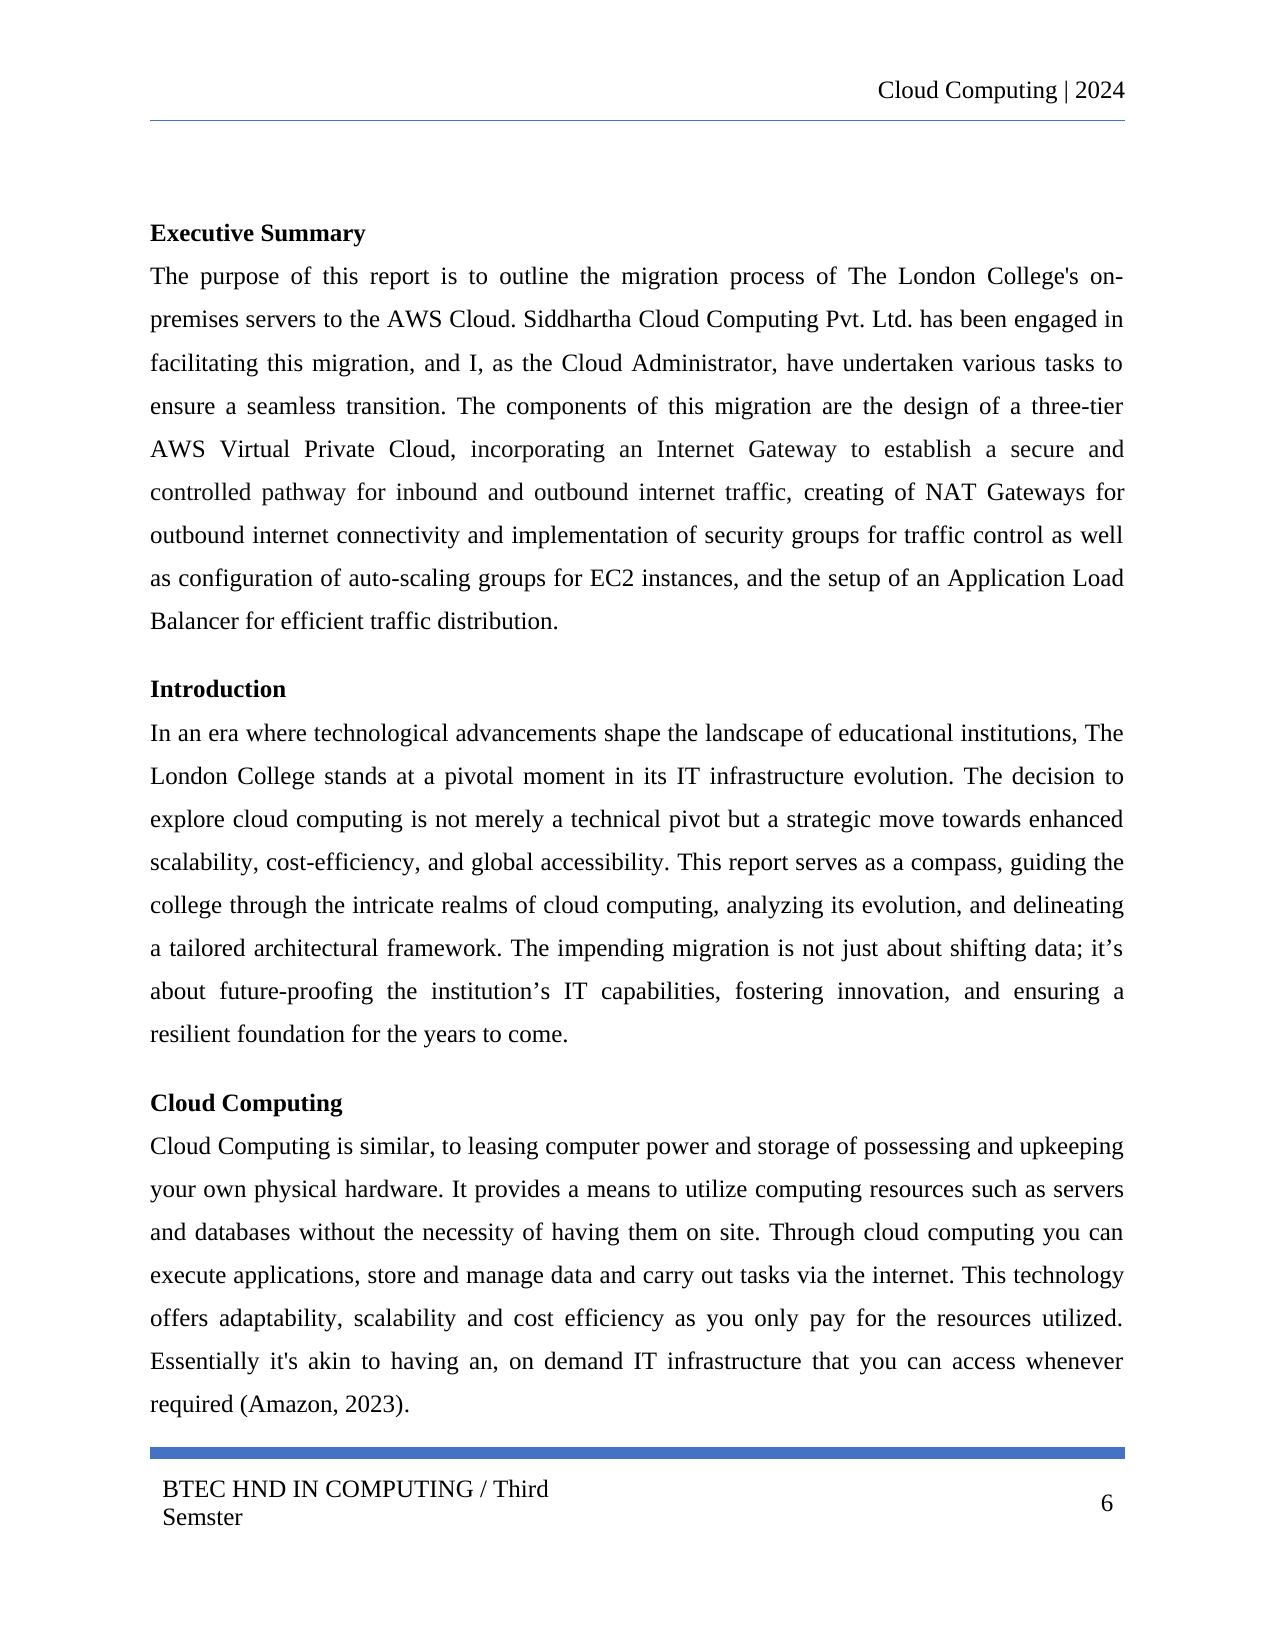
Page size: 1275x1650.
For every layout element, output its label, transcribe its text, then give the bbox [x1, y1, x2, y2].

text The purpose of this report is to outline the migration process of The London College's on-premises servers to the AWS Cloud. Siddhartha Cloud Computing Pvt. Ltd. has been engaged in facilitating this migration, and I, as the Cloud Administrator, have undertaken various tasks to ensure a seamless transition. The components of this migration are the design of a three-tier AWS Virtual Private Cloud, incorporating an Internet Gateway to establish a secure and controlled pathway for inbound and outbound internet traffic, creating of NAT Gateways for outbound internet connectivity and implementation of security groups for traffic control as well as configuration of auto-scaling groups for EC2 instances, and the setup of an Application Load Balancer for efficient traffic distribution. [150, 261, 1125, 635]
subtitle Cloud Computing [150, 1088, 1125, 1116]
text Cloud Computing is similar, to leasing computer power and storage of possessing and upkeeping your own physical hardware. It provides a means to utilize computing resources such as servers and databases without the necessity of having them on site. Through cloud computing you can execute applications, store and manage data and carry out tasks via the internet. This technology offers adaptability, scalability and cost efficiency as you only pay for the resources utilized. Essentially it's akin to having an, on demand IT infrastructure that you can access whenever required. [150, 1131, 1125, 1418]
subtitle Executive Summary [150, 218, 1125, 247]
text In an era where technological advancements shape the landscape of educational institutions, The London College stands at a pivotal moment in its IT infrastructure evolution. The decision to explore cloud computing is not merely a technical pivot but a strategic move towards enhanced scalability, cost-efficiency, and global accessibility. This report serves as a compass, guiding the college through the intricate realms of cloud computing, analyzing its evolution, and delineating a tailored architectural framework. The impending migration is not just about shifting data; it’s about future-proofing the institution’s IT capabilities, fostering innovation, and ensuring a resilient foundation for the years to come. [150, 718, 1125, 1048]
subtitle Introduction [150, 674, 1125, 703]
